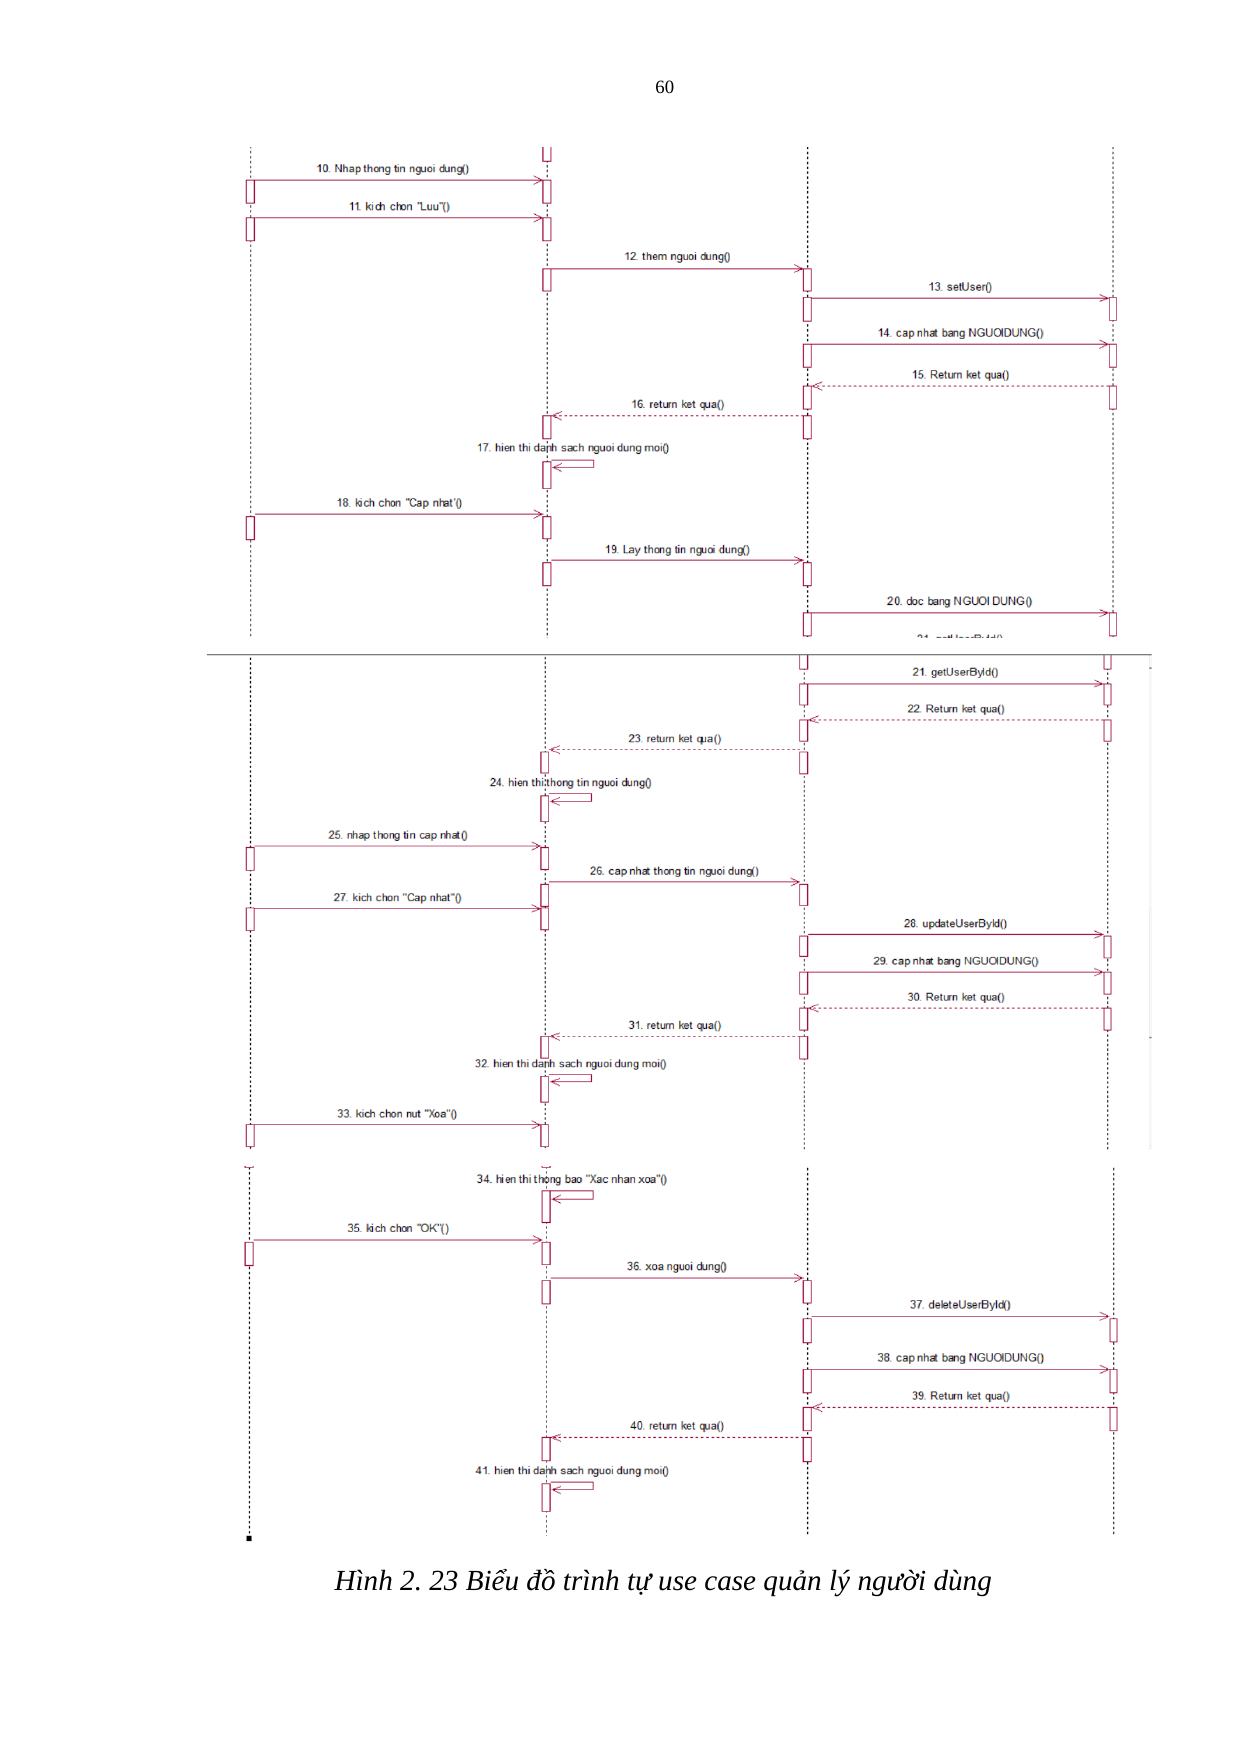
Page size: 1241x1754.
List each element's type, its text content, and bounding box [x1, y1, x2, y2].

picture [206, 654, 1152, 1150]
picture [206, 147, 1152, 638]
picture [206, 1166, 1152, 1547]
text Hình 2. 23 Biểu đồ trình tự use case quản lý người dùng [207, 1563, 1122, 1597]
